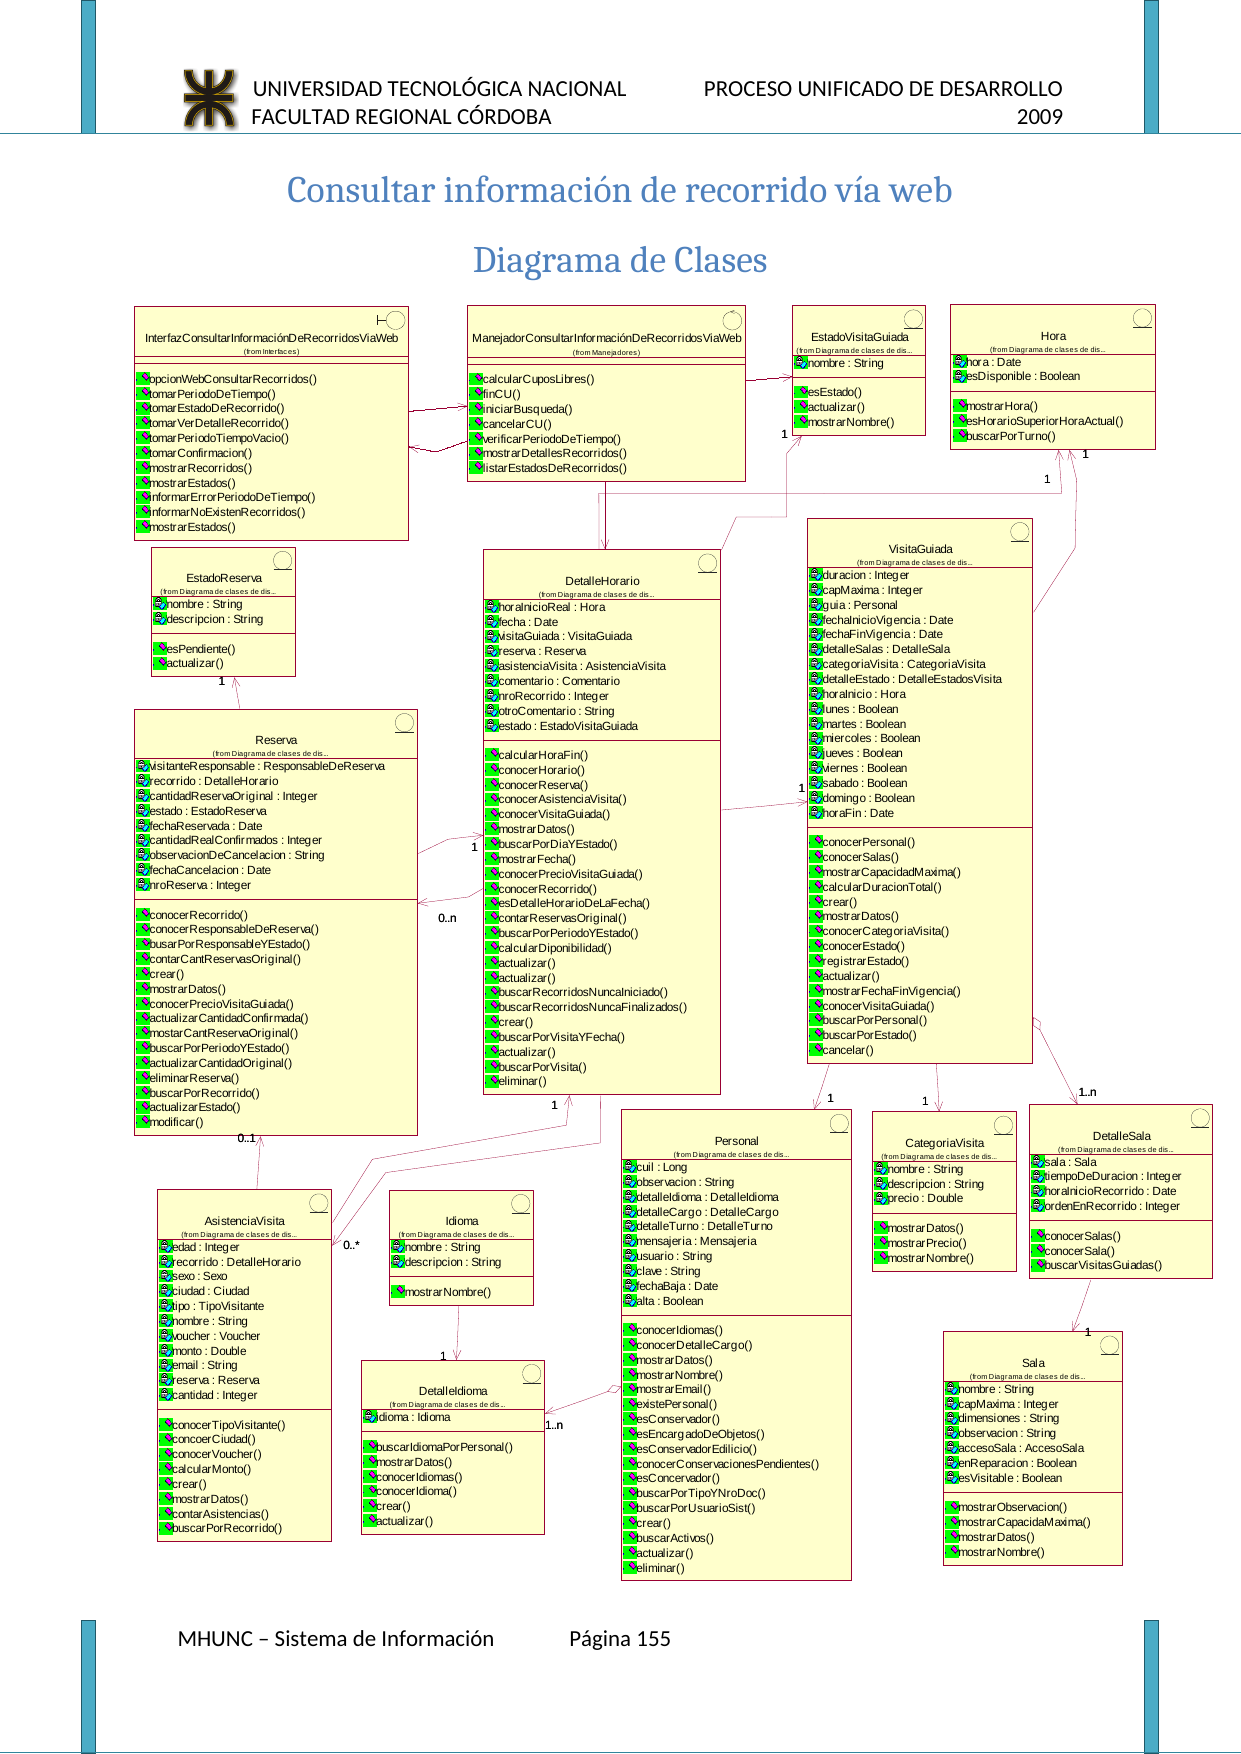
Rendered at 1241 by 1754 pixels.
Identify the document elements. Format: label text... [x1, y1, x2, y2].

subtitle Diagrama de Clases [177, 239, 1063, 282]
picture [182, 68, 239, 132]
subtitle Consultar información de recorrido vía web [177, 168, 1063, 212]
